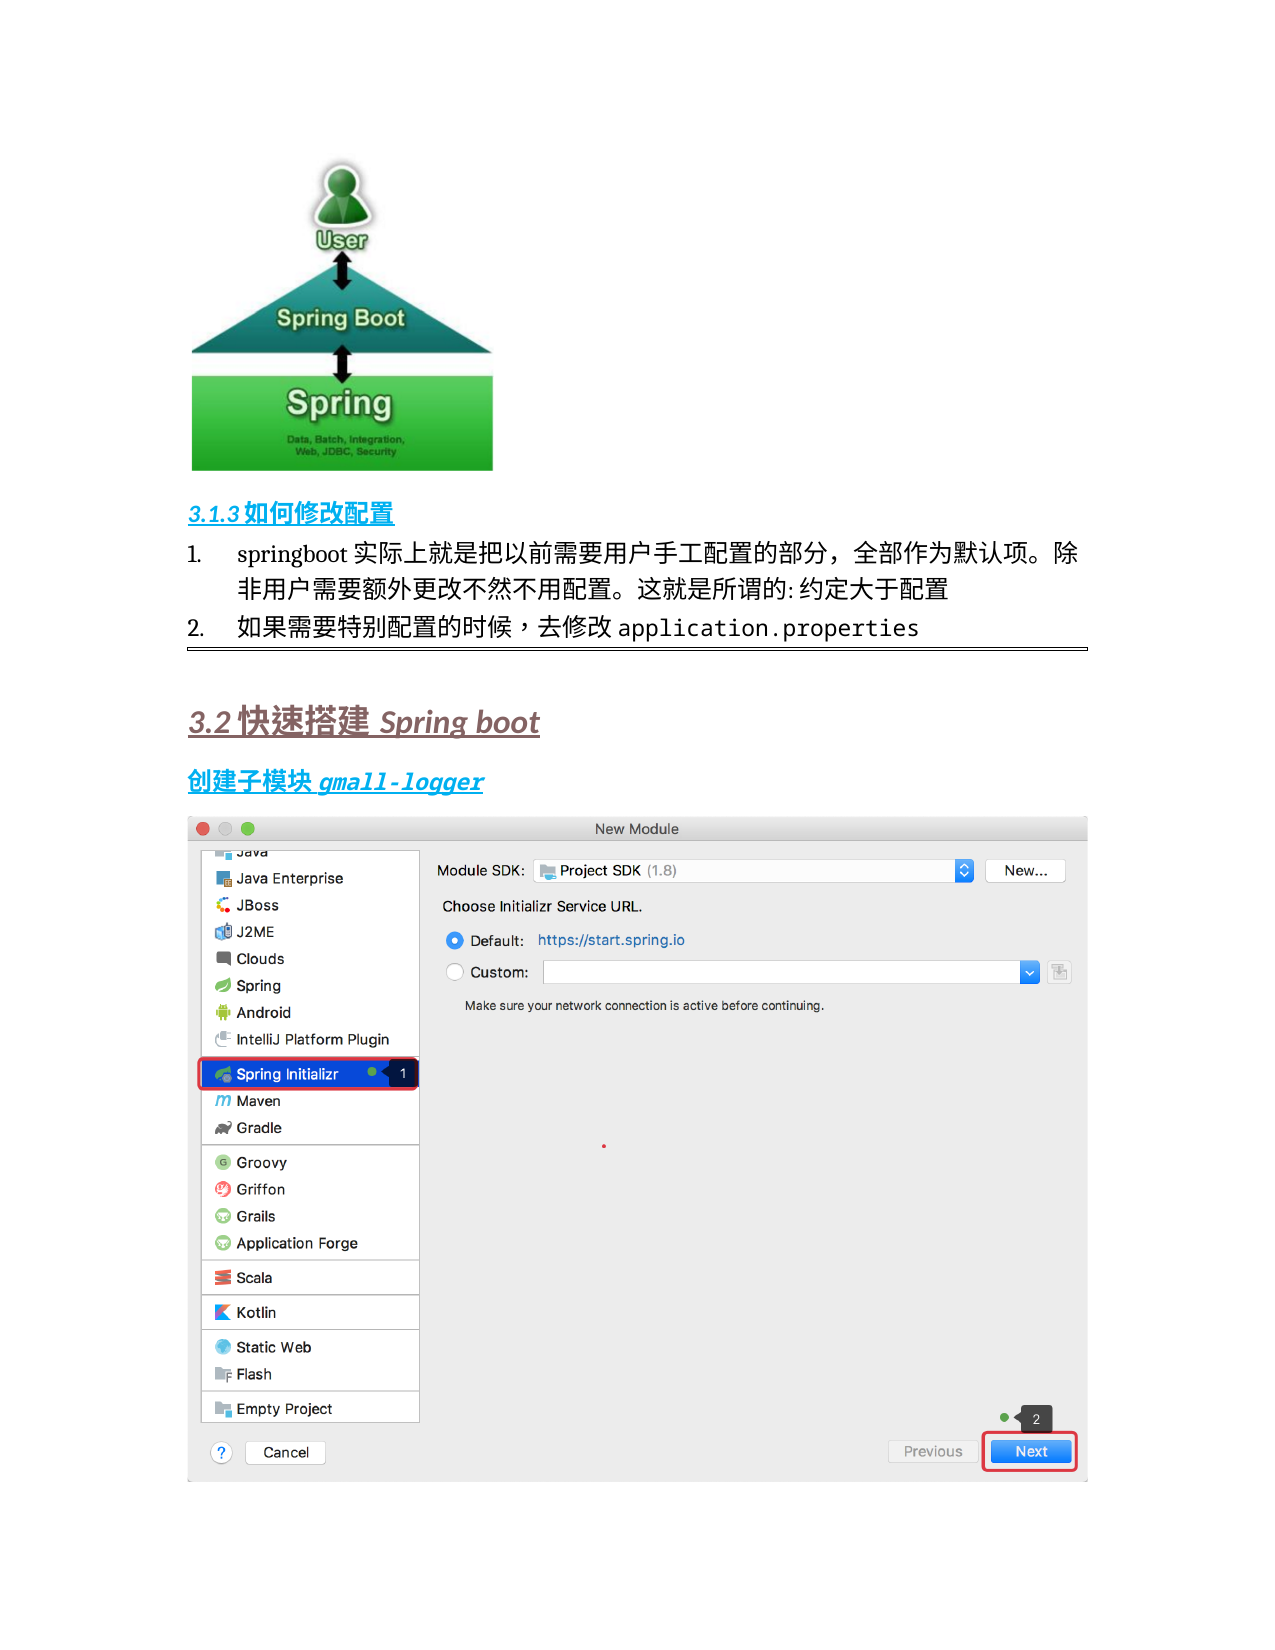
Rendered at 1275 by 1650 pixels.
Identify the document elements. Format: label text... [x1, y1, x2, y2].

subtitle 3.2 快速搭建 Spring boot [187, 697, 1087, 743]
list springboot 实际上就是把以前需要用户手工配置的部分，全部作为默认项。除非用户需要额外更改不然不用配置。这就是所谓的: 约定大于配置 [187, 534, 1087, 606]
picture [187, 150, 498, 476]
subtitle 3.1.3 如何修改配置 [187, 496, 1087, 530]
subtitle 创建子模块gmall-logger [187, 764, 1087, 798]
picture [187, 816, 1088, 1482]
list 如果需要特别配置的时候，去修改application.properties [187, 610, 1087, 644]
